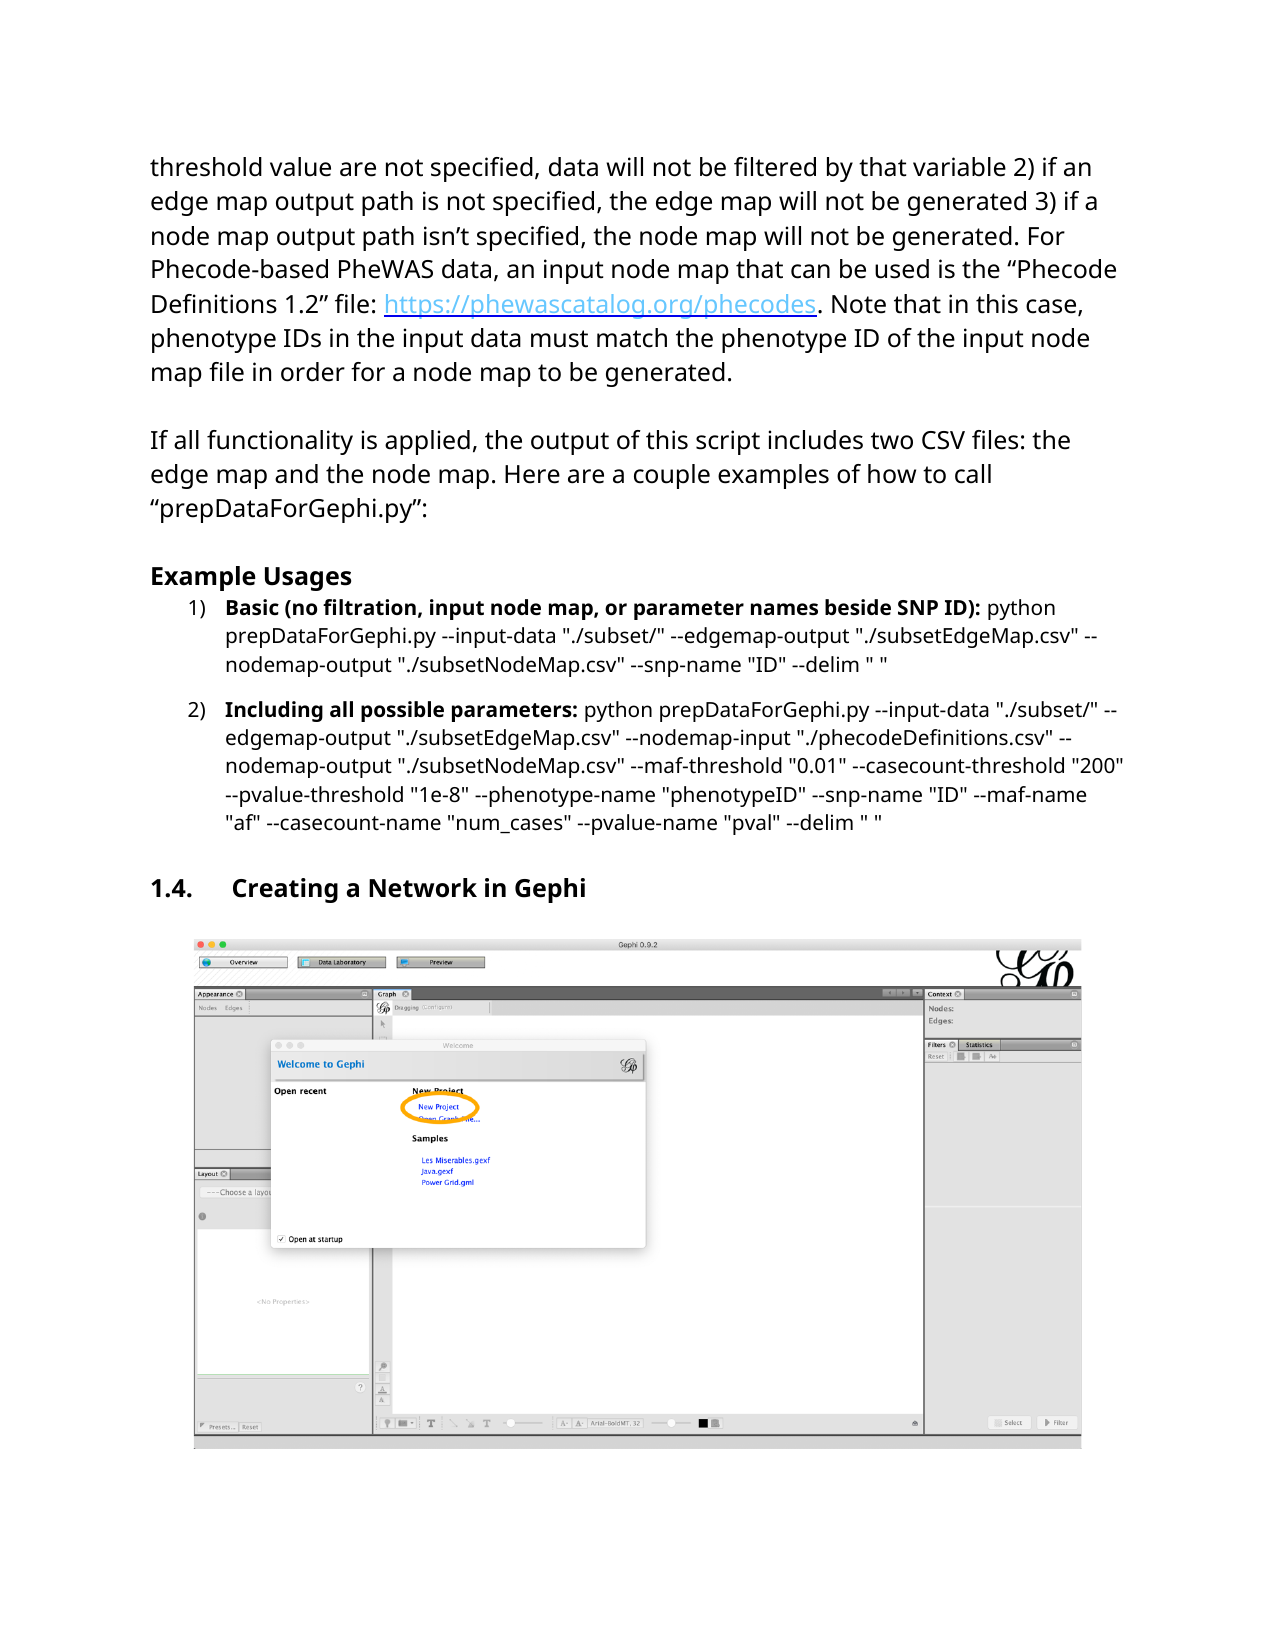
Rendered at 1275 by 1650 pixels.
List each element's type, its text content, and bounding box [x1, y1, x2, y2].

picture [193, 939, 1082, 1449]
list Including all possible parameters: python prepDataForGephi.py --input-data "./subset/" --edgemap-output "./subsetEdgeMap.csv" --nodemap-input "./phecodeDefinitions.csv" --nodemap-output "./subsetNodeMap.csv" --maf-threshold "0.01" --casecount-threshold "200" --pvalue-threshold "1e-8" --phenotype-name "phenotypeID" --snp-name "ID" --maf-name "af" --casecount-name "num_cases" --pvalue-name "pval" --delim " " [187, 695, 1125, 837]
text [150, 150, 1125, 388]
text Example Usages [150, 559, 1125, 593]
list Creating a Network in Gephi [150, 871, 1125, 905]
list Basic (no filtration, input node map, or parameter names beside SNP ID): python prepDataForGephi.py --input-data "./subset/" --edgemap-output "./subsetEdgeMap.csv" --nodemap-output "./subsetNodeMap.csv" --snp-name "ID" --delim " " [187, 593, 1125, 678]
text If all functionality is applied, the output of this script includes two CSV files: the edge map and the node map. Here are a couple examples of how to call “prepDataForGephi.py”: [150, 422, 1125, 525]
